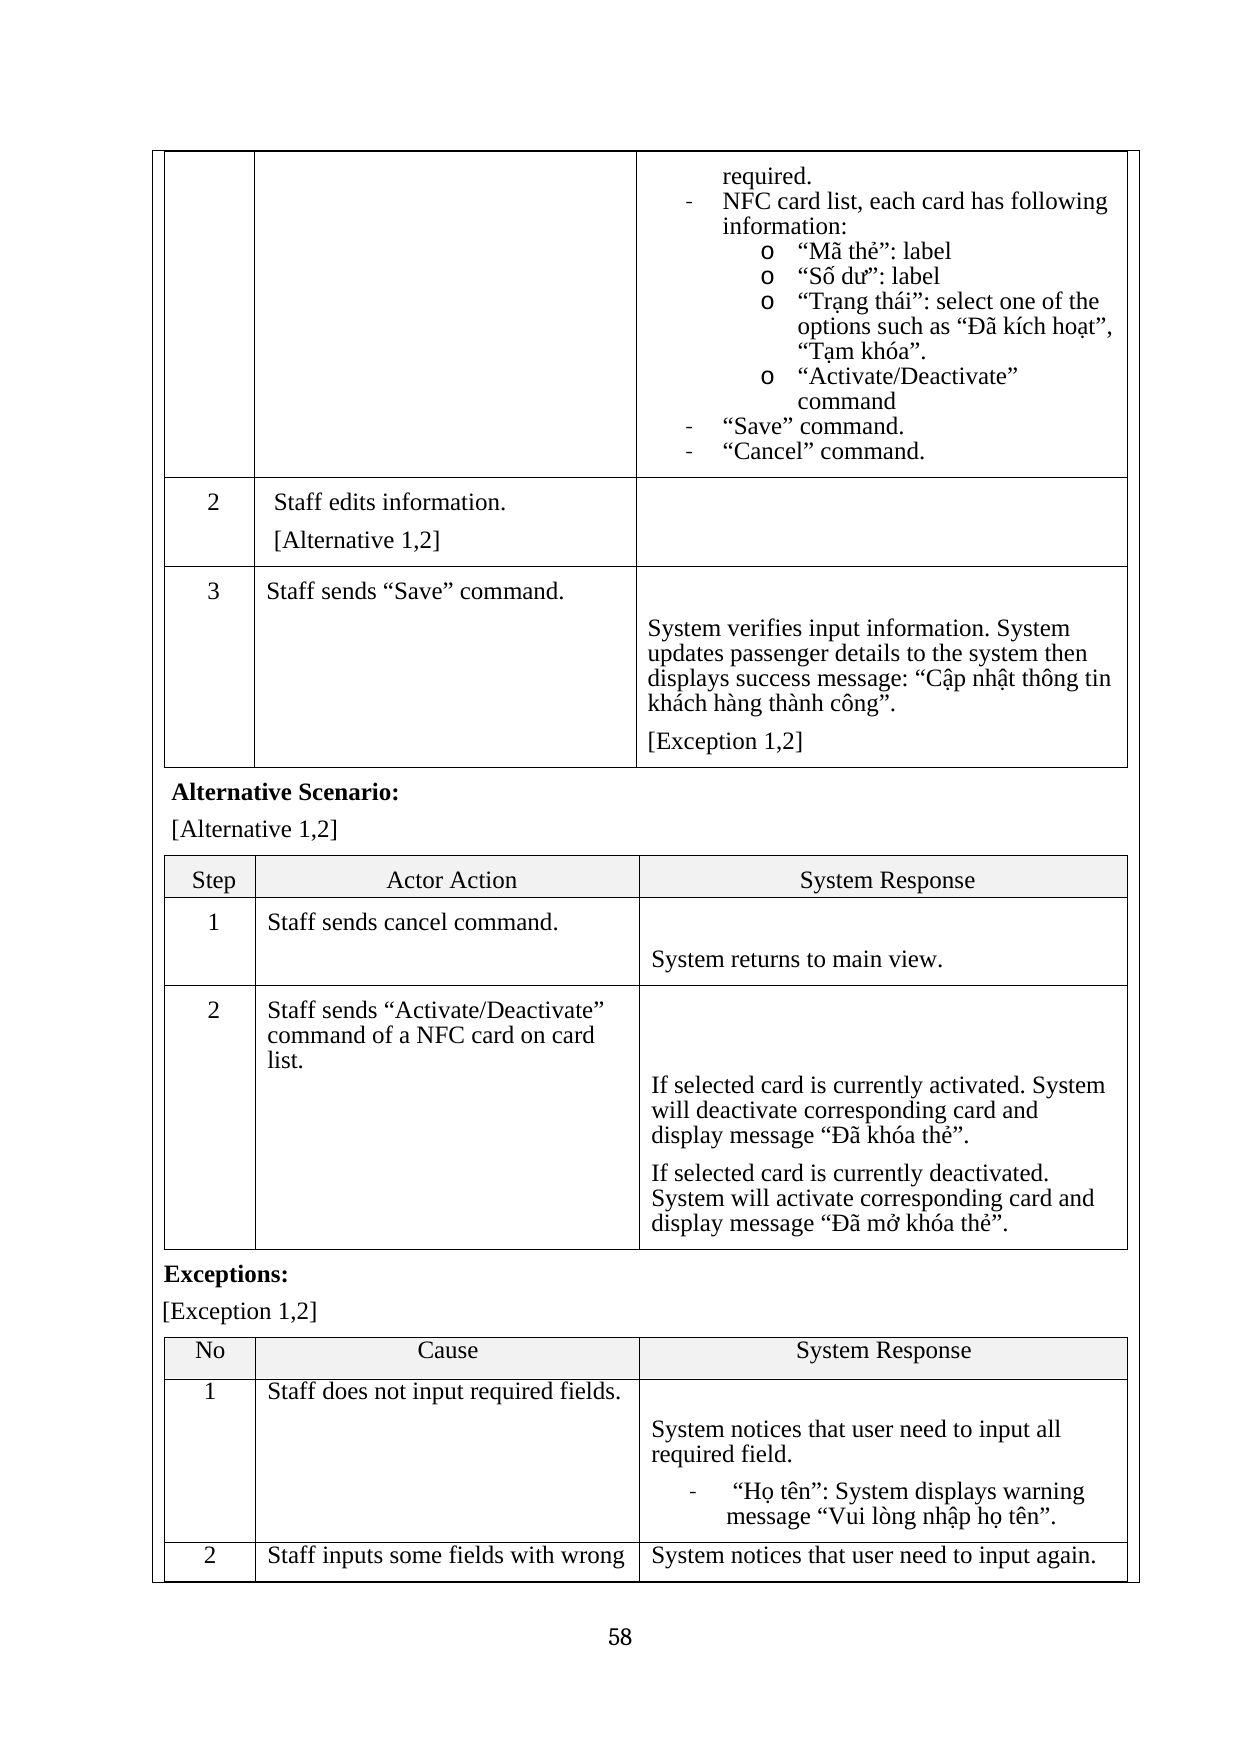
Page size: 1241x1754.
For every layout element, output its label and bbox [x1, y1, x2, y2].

table_cell [153, 151, 1139, 1582]
